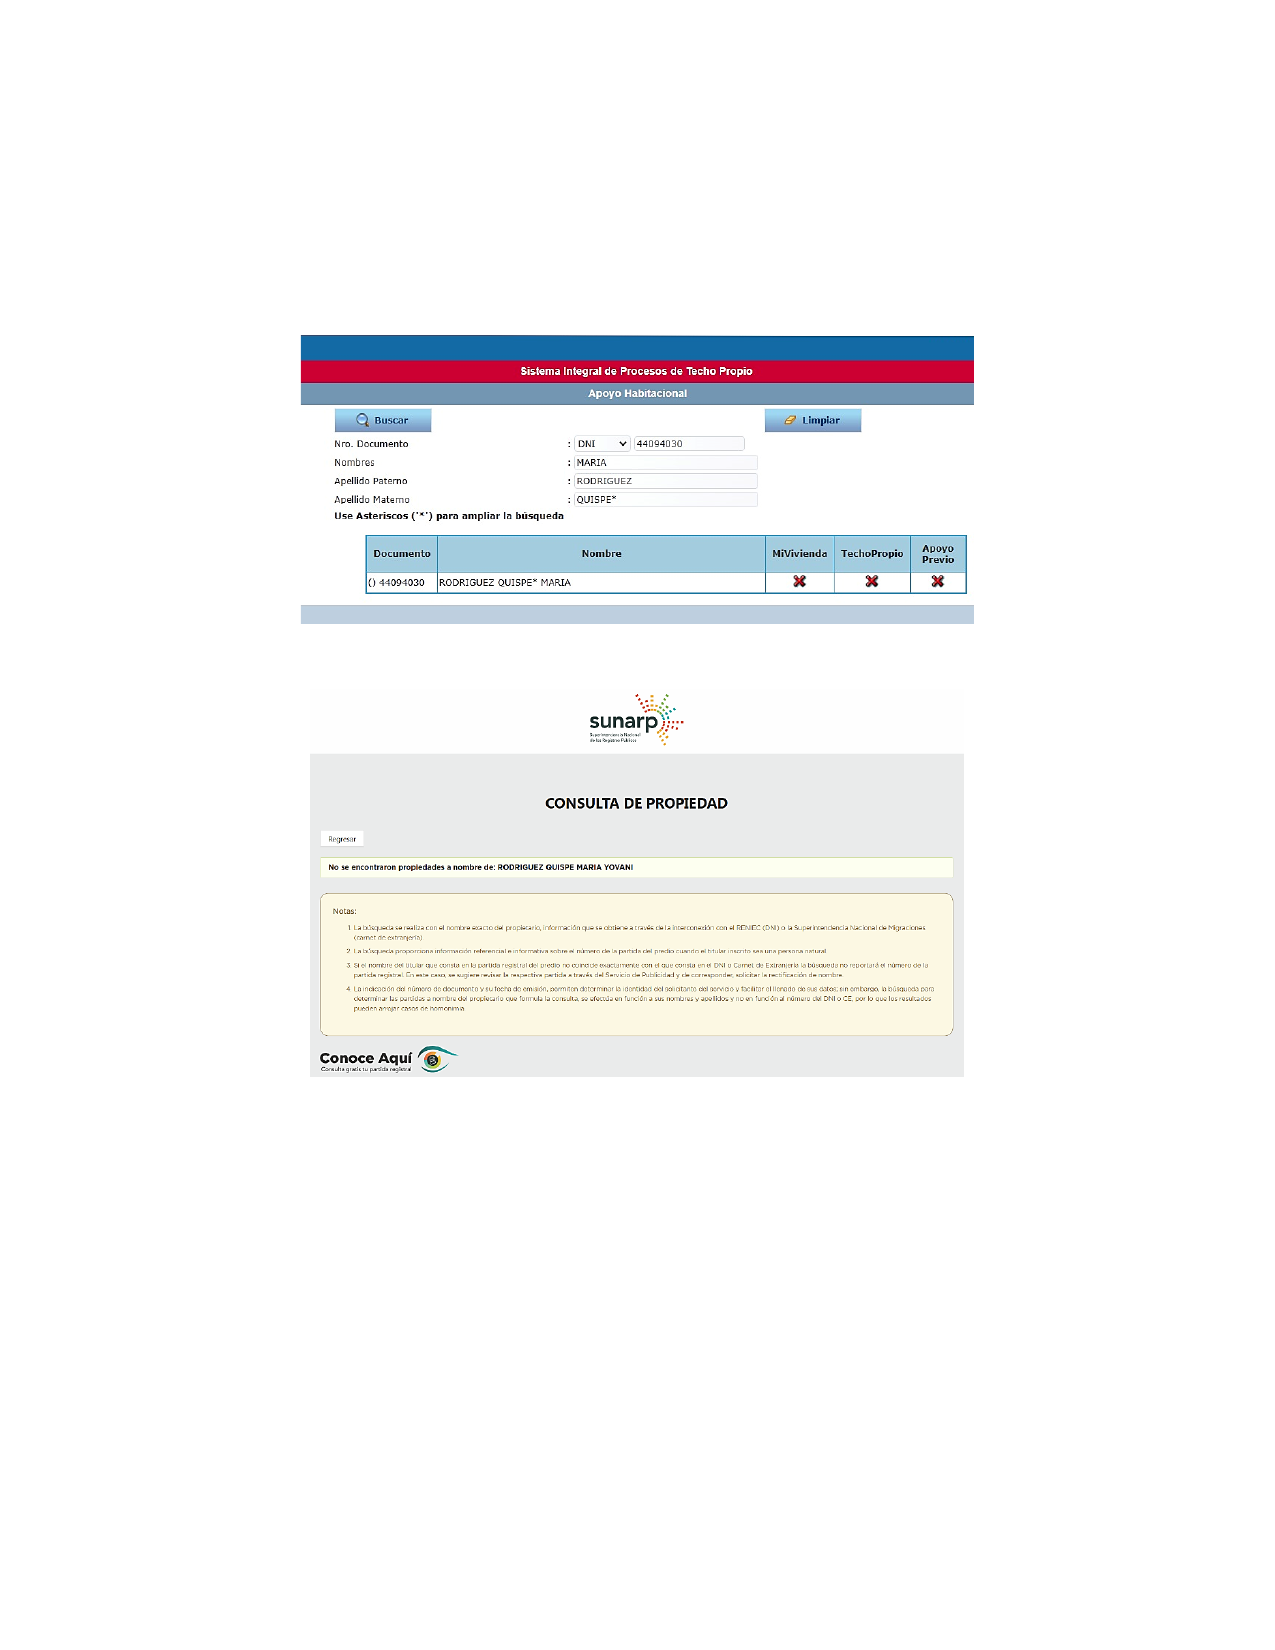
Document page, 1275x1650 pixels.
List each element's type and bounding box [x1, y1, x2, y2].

picture [310, 689, 964, 1077]
picture [300, 335, 974, 624]
